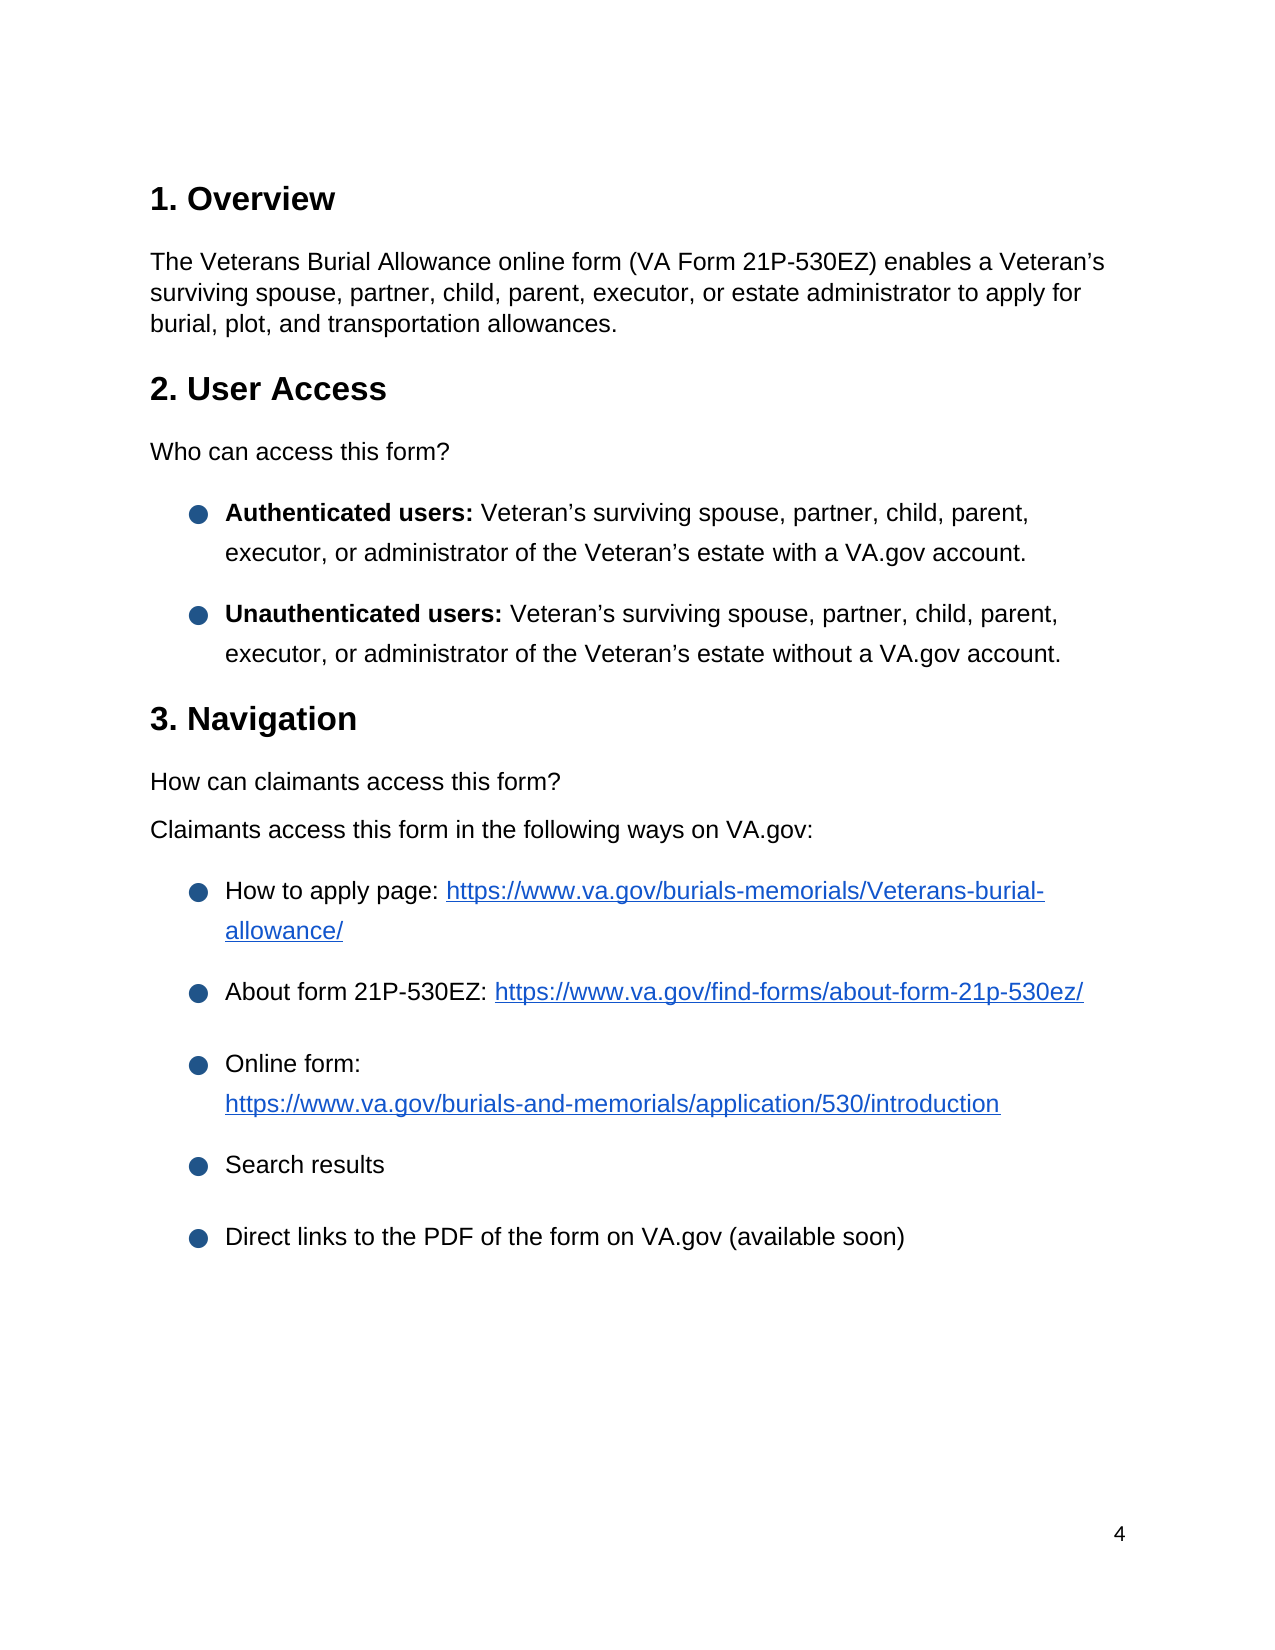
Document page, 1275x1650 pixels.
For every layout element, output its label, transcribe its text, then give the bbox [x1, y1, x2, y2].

list Online form: https://www.va.gov/burials-and-memorials/application/530/introduction [187, 1036, 1125, 1118]
list How to apply page: https://www.va.gov/burials-memorials/Veterans-burial-allowance/ [187, 862, 1125, 945]
list Authenticated users: Veteran’s surviving spouse, partner, child, parent, executor, or administrator of the Veteran’s estate with a VA.gov account. [187, 484, 1125, 567]
text Claimants access this form in the following ways on VA.gov: [150, 815, 1125, 843]
text How can claimants access this form? [150, 767, 1125, 796]
list Direct links to the PDF of the form on VA.gov (available soon) [187, 1209, 1125, 1260]
subtitle 2. User Access [150, 369, 1125, 407]
list Search results [187, 1137, 1125, 1188]
list About form 21P-530EZ: https://www.va.gov/find-forms/about-form-21p-530ez/ [187, 964, 1125, 1015]
text The Veterans Burial Allowance online form (VA Form 21P-530EZ) enables a Veteran’s surviving spouse, partner, child, parent, executor, or estate administrator to apply for burial, plot, and transportation allowances. [150, 247, 1125, 338]
text Who can access this form? [150, 437, 1125, 465]
list Unauthenticated users: Veteran’s surviving spouse, partner, child, parent, executor, or administrator of the Veteran’s estate without a VA.gov account. [187, 586, 1125, 668]
subtitle 3. Navigation [150, 699, 1125, 738]
subtitle 1. Overview [150, 179, 1125, 218]
